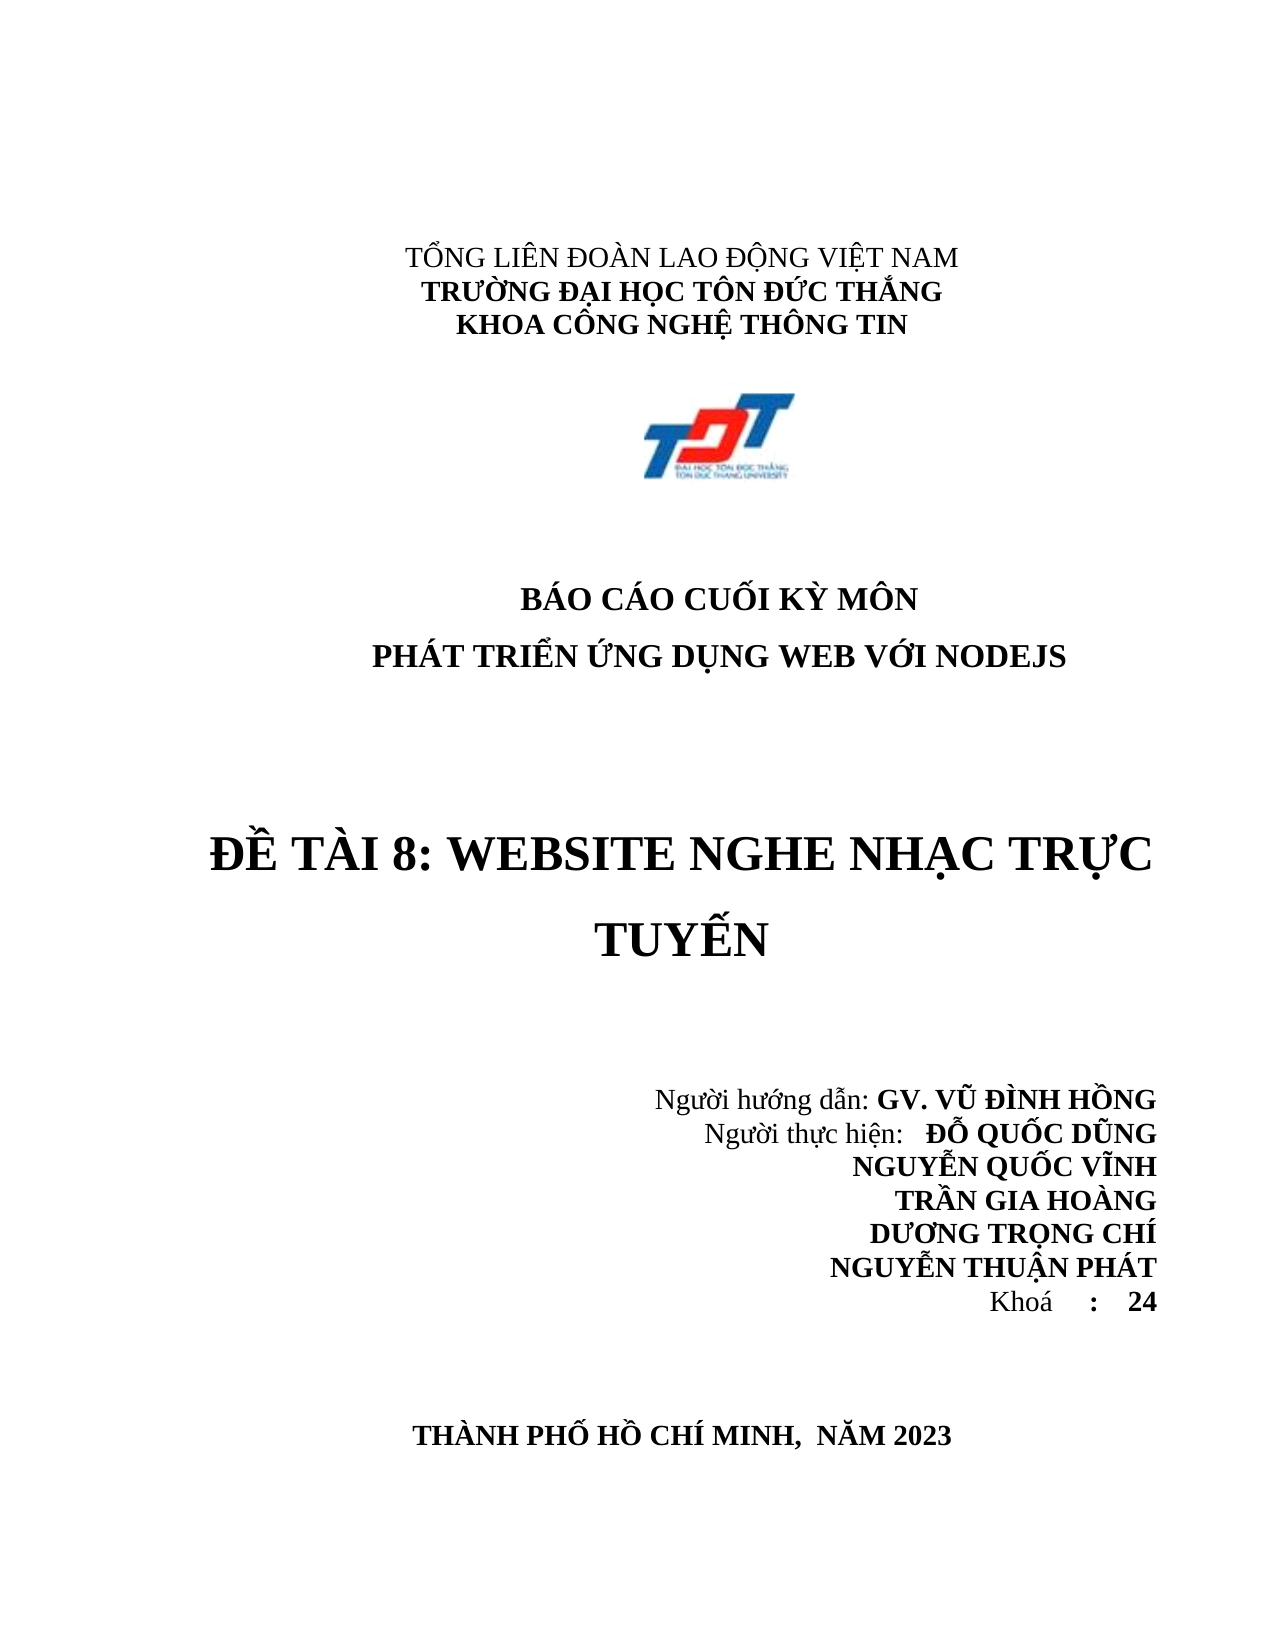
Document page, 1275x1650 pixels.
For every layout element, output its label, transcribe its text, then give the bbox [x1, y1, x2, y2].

text ĐỀ TÀI 8: WEBSITE NGHE NHẠC TRỰC TUYẾN [207, 824, 1157, 967]
text Khoá : 24 [207, 1284, 1157, 1317]
text THÀNH PHỐ HỒ CHÍ MINH, NĂM 2023 [207, 1418, 1157, 1451]
text KHOA CÔNG NGHỆ THÔNG TIN [207, 307, 1157, 341]
text TRƯỜNG ĐẠI HỌC TÔN ĐỨC THẮNG [207, 274, 1157, 307]
text Người thực hiện: ĐỖ QUỐC DŨNG [207, 1116, 1157, 1149]
text NGUYỄN QUỐC VĨNH [207, 1149, 1157, 1183]
text TRẦN GIA HOÀNG [207, 1183, 1157, 1217]
text TỔNG LIÊN ĐOÀN LAO ĐỘNG VIỆT NAM [207, 240, 1157, 274]
picture [643, 369, 796, 513]
text BÁO CÁO CUỐI KỲ MÔN [207, 579, 1157, 618]
text DƯƠNG TRỌNG CHÍ [207, 1217, 1157, 1250]
text NGUYỄN THUẬN PHÁT [207, 1250, 1157, 1284]
text PHÁT TRIỂN ỨNG DỤNG WEB VỚI NODEJS [207, 637, 1157, 675]
text Người hướng dẫn: GV. VŨ ĐÌNH HỒNG [207, 1082, 1157, 1116]
